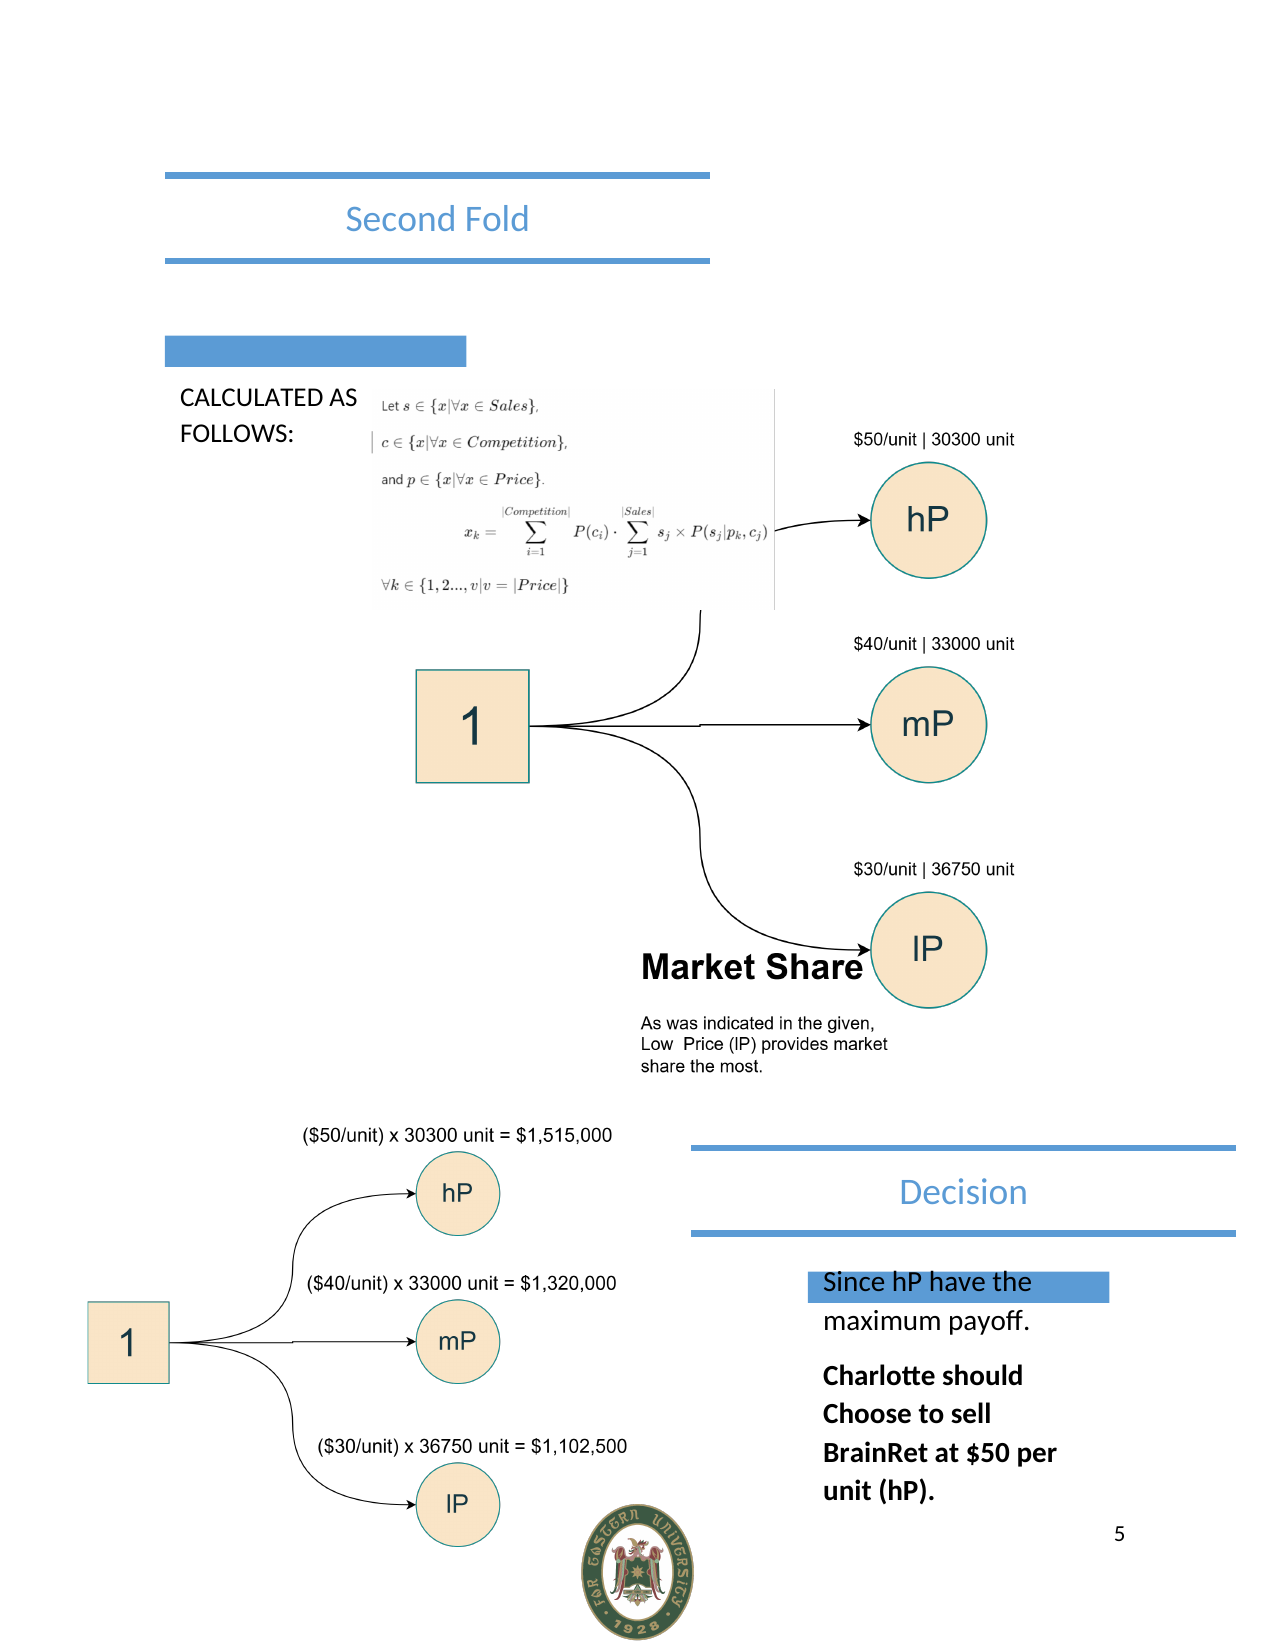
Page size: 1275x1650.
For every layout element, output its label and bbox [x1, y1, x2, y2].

picture [87, 389, 1030, 1645]
